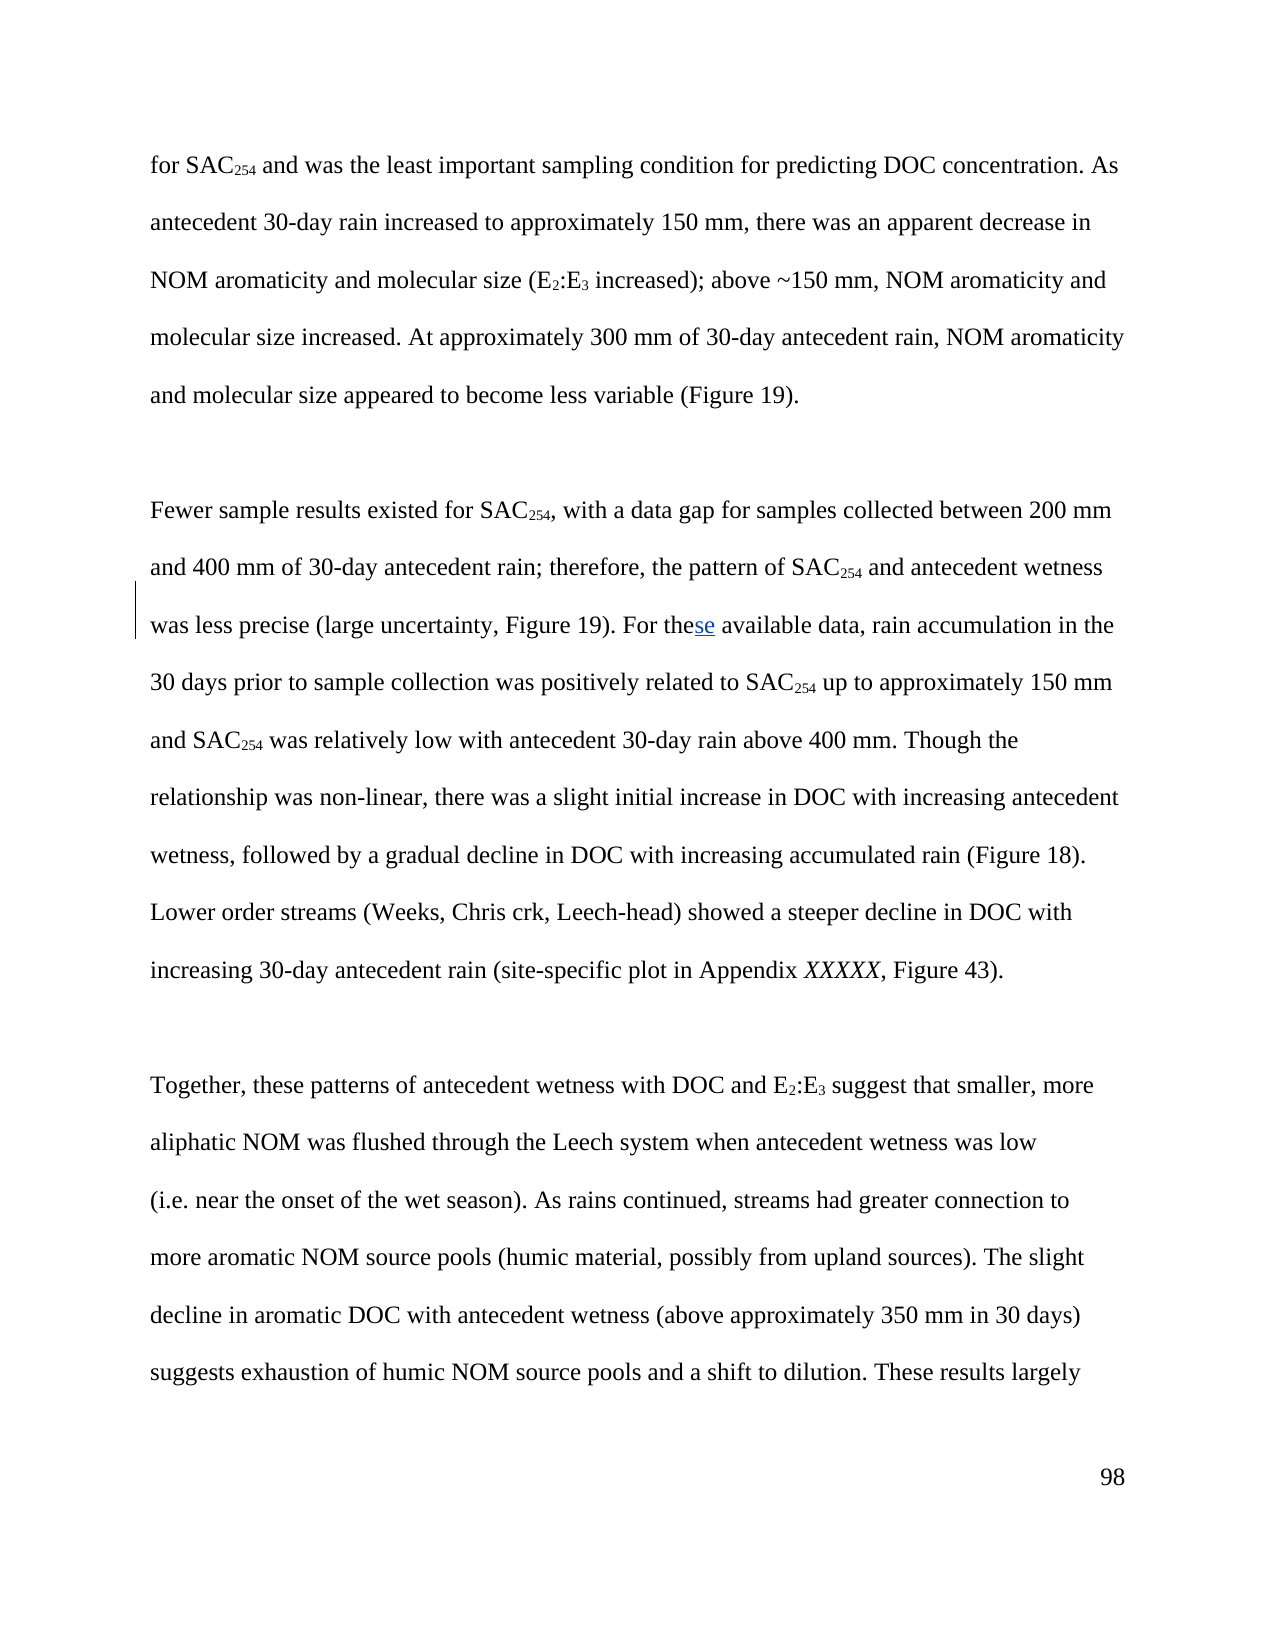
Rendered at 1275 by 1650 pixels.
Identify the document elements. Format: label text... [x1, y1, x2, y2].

text Fewer sample results existed for SAC254, with a data gap for samples collected between 200 mm and 400 mm of 30-day antecedent rain; therefore, the pattern of SAC254 and antecedent wetness was less precise (large uncertainty, Figure 19). For the available data, rain accumulation in the 30 days prior to sample collection was positively related to SAC254 up to approximately 150 mm and SAC254 was relatively low with antecedent 30-day rain above 400 mm. Though the relationship was non-linear, there was a slight initial increase in DOC with increasing antecedent wetness, followed by a gradual decline in DOC with increasing accumulated rain (Figure 18). Lower order streams (Weeks, Chris crk, Leech-head) showed a steeper decline in DOC with increasing 30-day antecedent rain (site-specific plot in Appendix XXXXX, Figure 43). [150, 495, 1125, 984]
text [150, 1070, 1125, 1386]
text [150, 150, 1125, 409]
